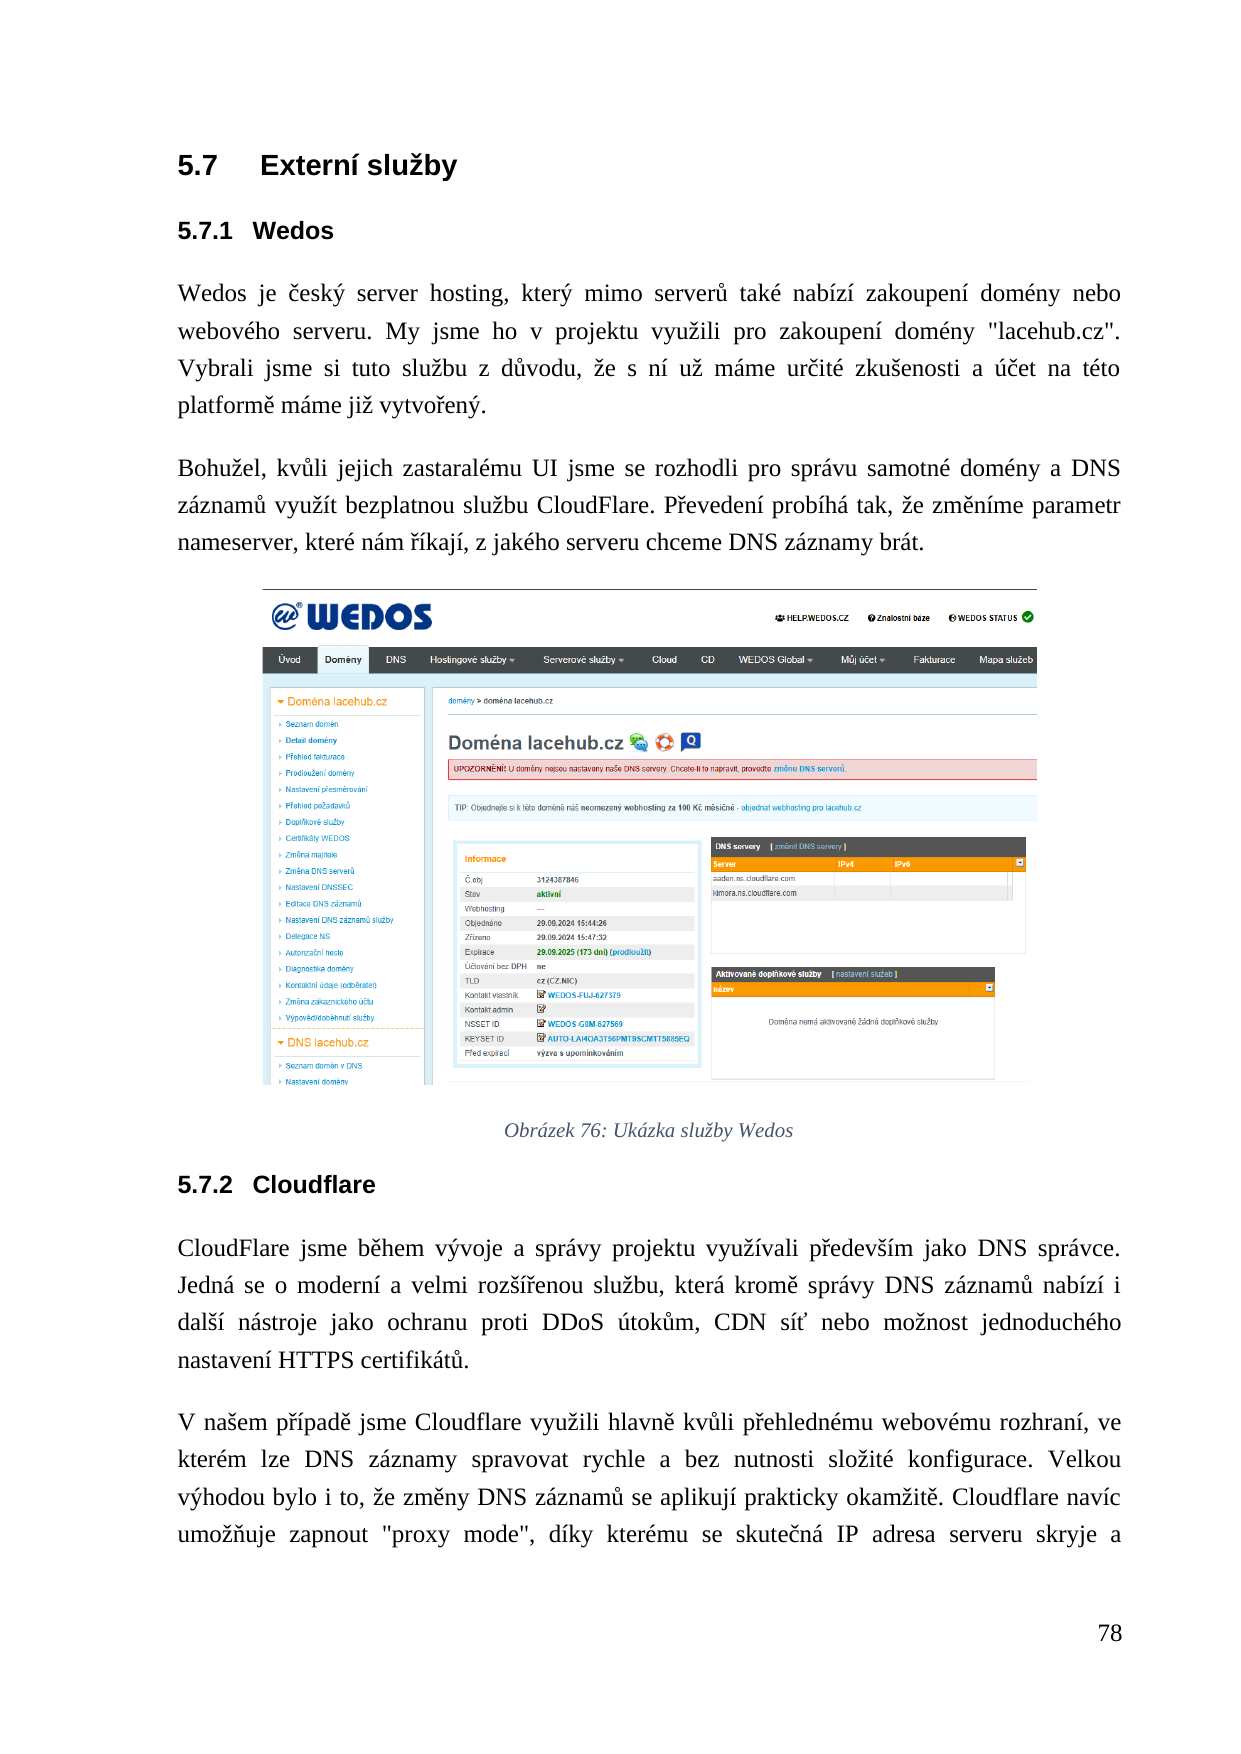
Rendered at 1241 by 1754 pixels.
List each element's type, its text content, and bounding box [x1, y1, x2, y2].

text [177, 1407, 1122, 1548]
text Bohužel, kvůli jejich zastaralému UI jsme se rozhodli pro správu samotné domény a DNS záznamů využít bezplatnou službu CloudFlare. Převedení probíhá tak, že změníme parametr nameserver, které nám říkají, z jakého serveru chceme DNS záznamy brát. [177, 453, 1122, 556]
subtitle Externí služby [177, 148, 1122, 181]
subtitle Wedos [177, 216, 1122, 245]
subtitle Cloudflare [177, 1171, 1122, 1199]
text CloudFlare jsme během vývoje a správy projektu využívali především jako DNS správce. Jedná se o moderní a velmi rozšířenou službu, která kromě správy DNS záznamů nabízí i další nástroje jako ochranu proti DDoS útokům, CDN síť nebo možnost jednoduchého nastavení HTTPS certifikátů. [177, 1233, 1122, 1373]
text Wedos je český server hosting, který mimo serverů také nabízí zakoupení domény nebo webového serveru. My jsme ho v projektu využili pro zakoupení domény "lacehub.cz". Vybrali jsme si tuto službu z důvodu, že s ní už máme určité zkušenosti a účet na této platformě máme již vytvořený. [177, 278, 1122, 419]
picture [262, 589, 1037, 1085]
